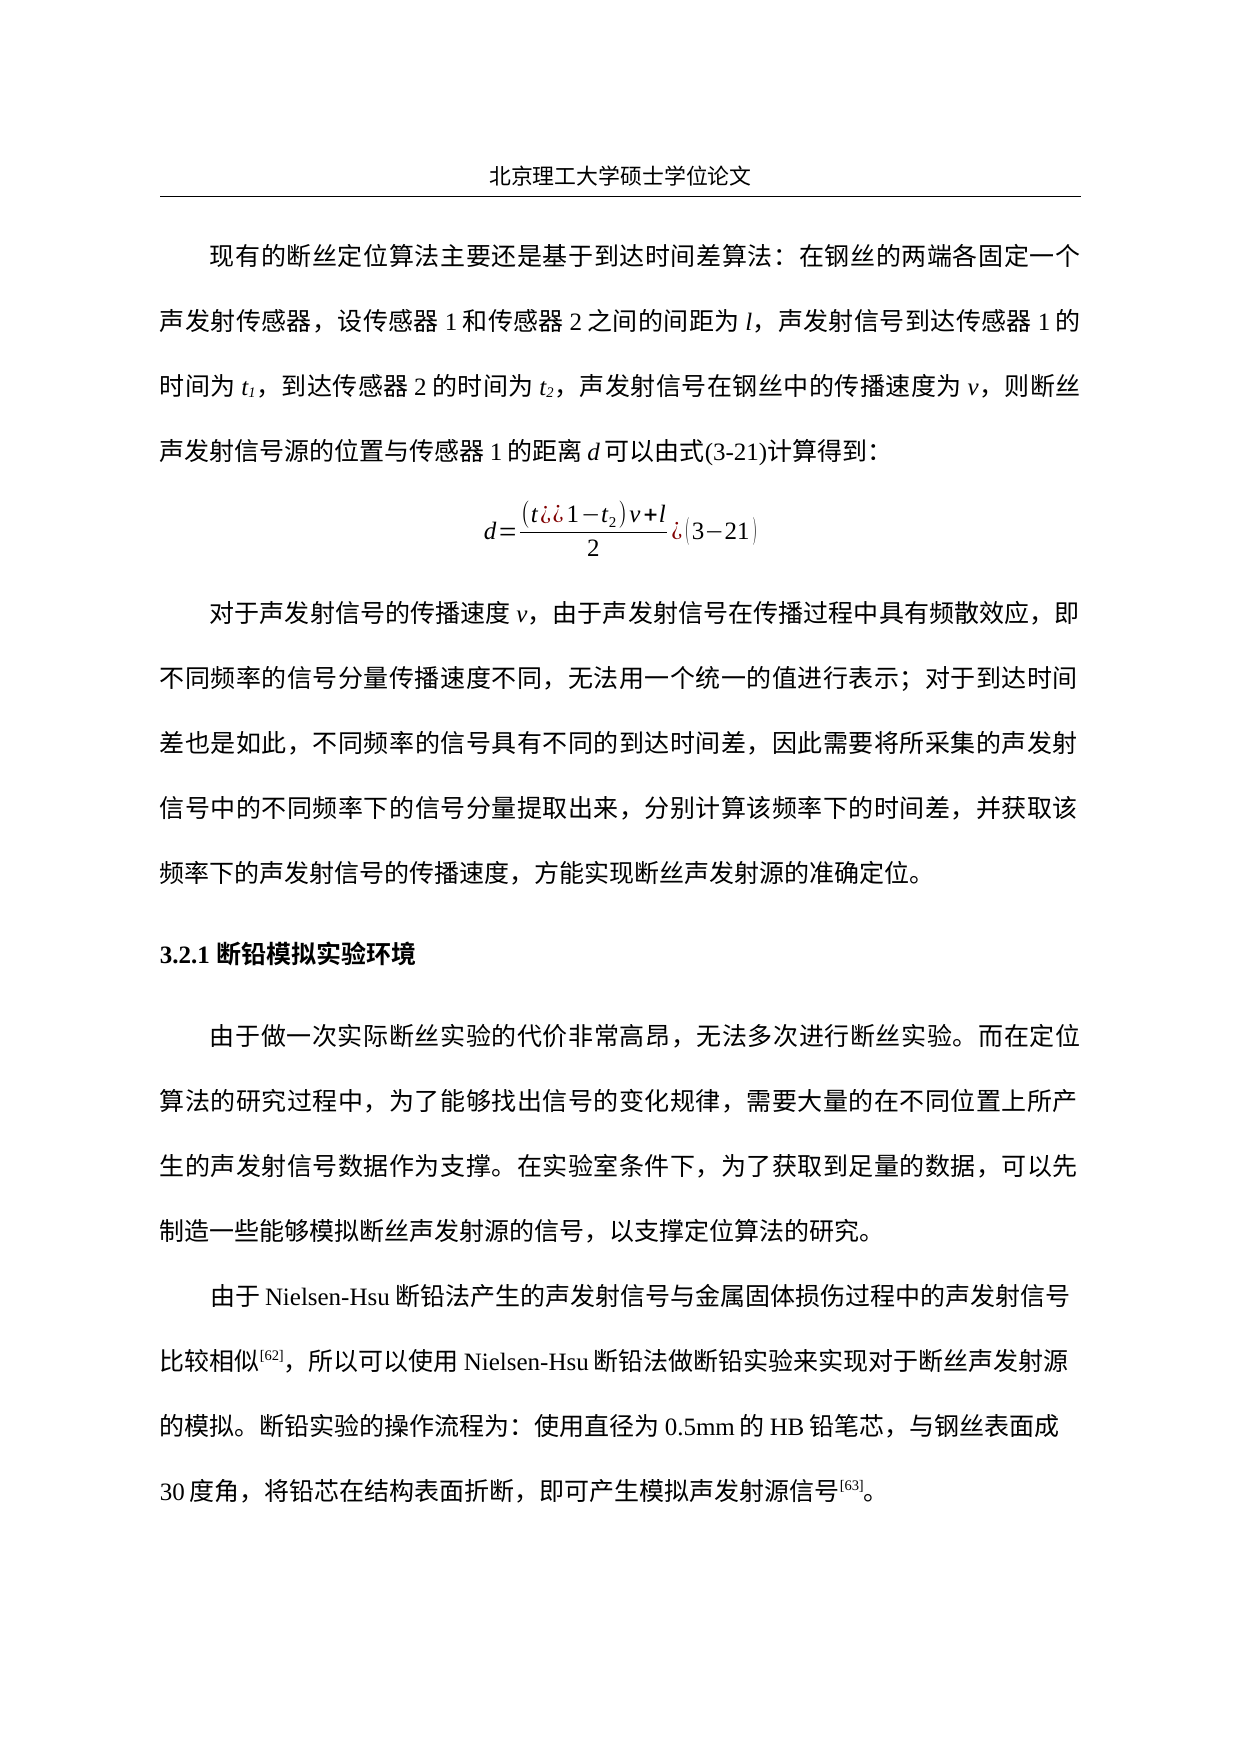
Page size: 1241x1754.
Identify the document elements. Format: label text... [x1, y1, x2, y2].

text 由于Nielsen-Hsu断铅法产生的声发射信号与金属固体损伤过程中的声发射信号比较相似[62]，所以可以使用Nielsen-Hsu断铅法做断铅实验来实现对于断丝声发射源的模拟。断铅实验的操作流程为：使用直径为0.5mm的HB铅笔芯，与钢丝表面成30度角，将铅芯在结构表面折断，即可产生模拟声发射源信号[63]。 [159, 1262, 1081, 1522]
text 由于做一次实际断丝实验的代价非常高昂，无法多次进行断丝实验。而在定位算法的研究过程中，为了能够找出信号的变化规律，需要大量的在不同位置上所产生的声发射信号数据作为支撑。在实验室条件下，为了获取到足量的数据，可以先制造一些能够模拟断丝声发射源的信号，以支撑定位算法的研究。 [159, 1002, 1081, 1262]
text 对于声发射信号的传播速度v，由于声发射信号在传播过程中具有频散效应，即不同频率的信号分量传播速度不同，无法用一个统一的值进行表示；对于到达时间差也是如此，不同频率的信号具有不同的到达时间差，因此需要将所采集的声发射信号中的不同频率下的信号分量提取出来，分别计算该频率下的时间差，并获取该频率下的声发射信号的传播速度，方能实现断丝声发射源的准确定位。 [159, 579, 1081, 904]
text 3.2.1 断铅模拟实验环境 [159, 921, 1081, 986]
text 现有的断丝定位算法主要还是基于到达时间差算法：在钢丝的两端各固定一个声发射传感器，设传感器1和传感器2之间的间距为l，声发射信号到达传感器1的时间为t1，到达传感器2的时间为t2，声发射信号在钢丝中的传播速度为v，则断丝声发射信号源的位置与传感器1的距离d可以由式(3-21)计算得到： [159, 222, 1081, 482]
